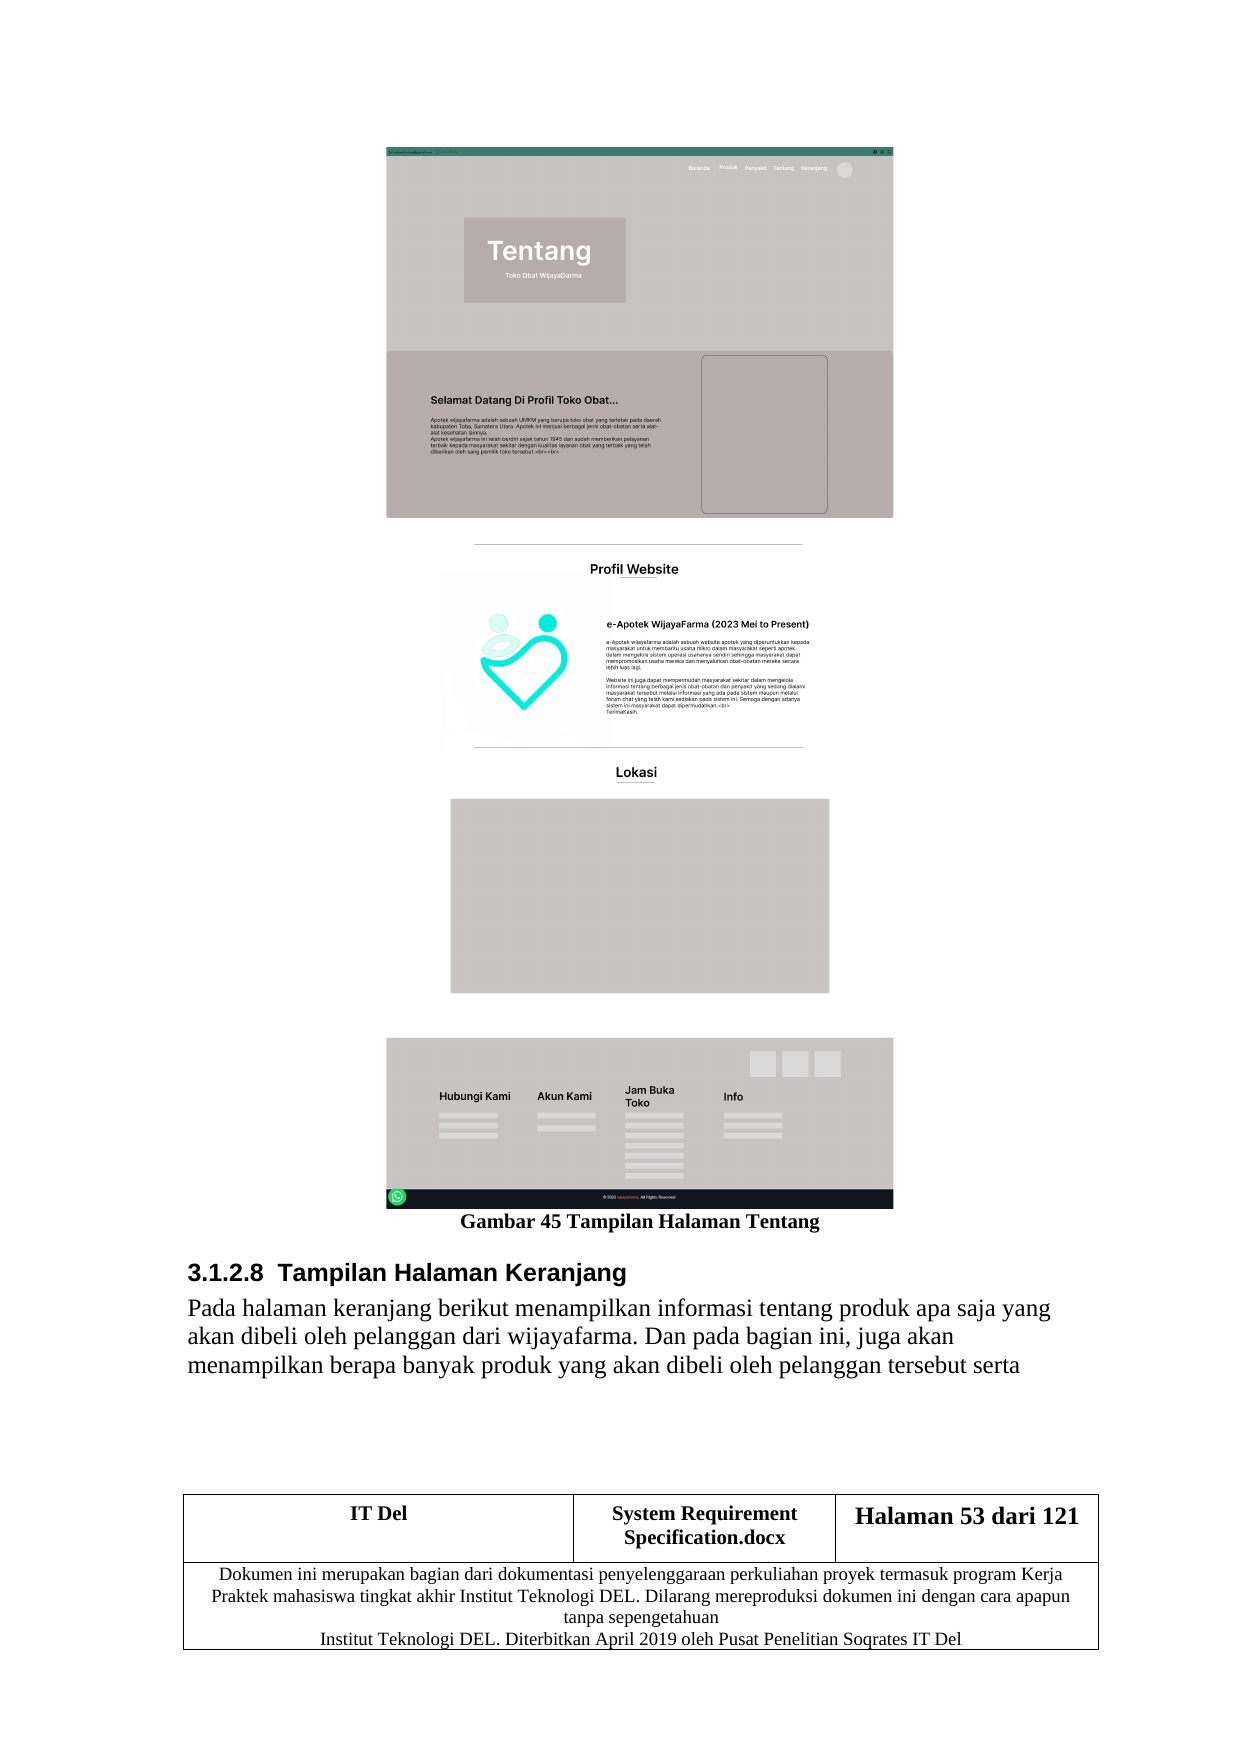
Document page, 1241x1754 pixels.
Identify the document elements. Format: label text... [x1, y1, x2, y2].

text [187, 1293, 1092, 1379]
text Gambar 45 Tampilan Halaman Tentang [187, 1208, 1092, 1233]
subtitle Tampilan Halaman Keranjang [187, 1258, 1092, 1286]
picture [386, 147, 894, 1209]
